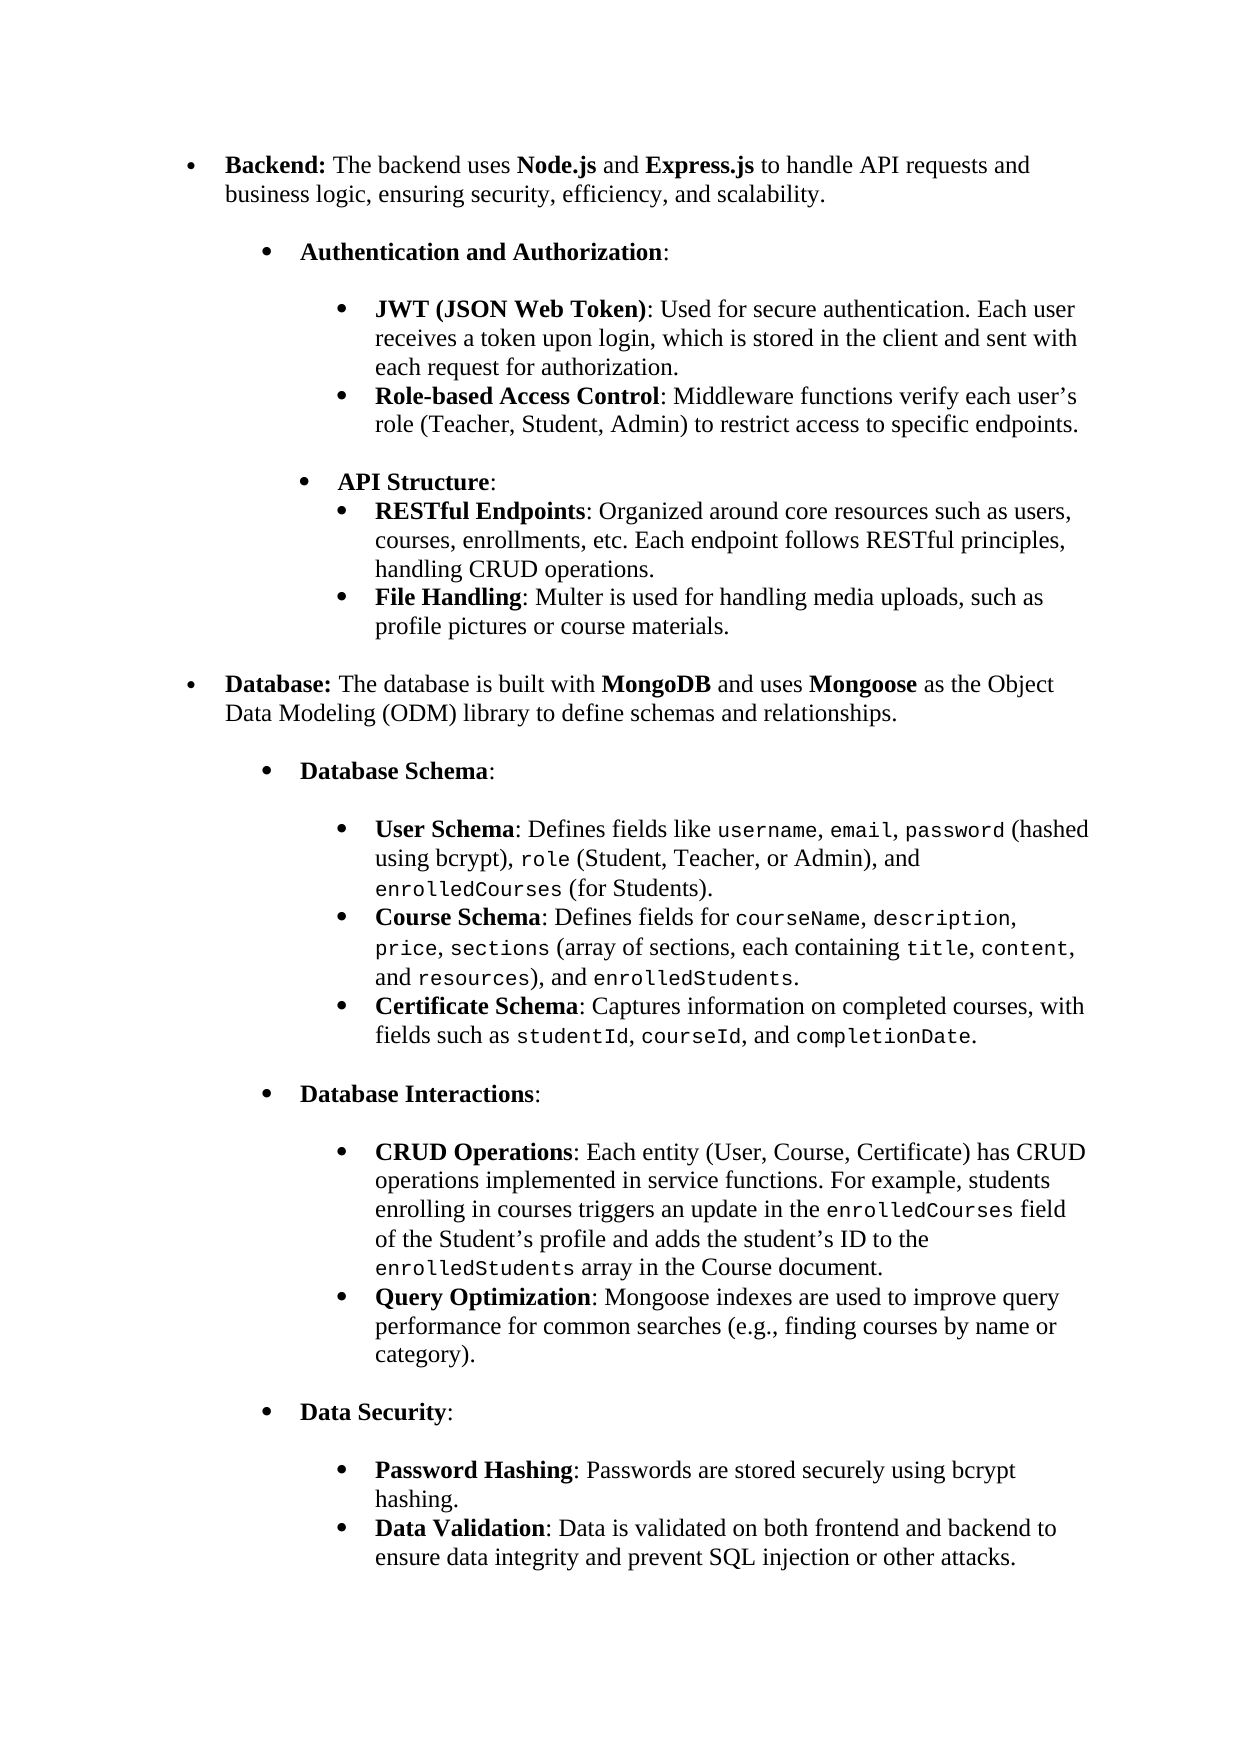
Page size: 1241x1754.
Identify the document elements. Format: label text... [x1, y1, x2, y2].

list Data Security: [262, 1397, 1090, 1426]
list Database: The database is built with MongoDB and uses Mongoose as the Object Data Modeling (ODM) library to define schemas and relationships. [187, 669, 1090, 727]
list Role-based Access Control: Middleware functions verify each user’s role (Teacher, Student, Admin) to restrict access to specific endpoints. [337, 381, 1090, 438]
list Data Validation: Data is validated on both frontend and backend to ensure data integrity and prevent SQL injection or other attacks. [337, 1513, 1090, 1570]
list API Structure: [300, 467, 1090, 496]
list File Handling: Multer is used for handling media uploads, such as profile pictures or course materials. [337, 582, 1090, 640]
list Database Interactions: [262, 1079, 1090, 1107]
list Backend: The backend uses Node.js and Express.js to handle API requests and business logic, ensuring security, efficiency, and scalability. [187, 150, 1090, 207]
list Authentication and Authorization: [262, 237, 1090, 265]
list CRUD Operations: Each entity (User, Course, Certificate) has CRUD operations implemented in service functions. For example, students enrolling in courses triggers an update in the enrolledCourses field of the Student’s profile and adds the student’s ID to the enrolledStudents array in the Course document. [337, 1137, 1090, 1282]
list RESTful Endpoints: Organized around core resources such as users, courses, enrollments, etc. Each endpoint follows RESTful principles, handling CRUD operations. [337, 496, 1090, 582]
list Password Hashing: Passwords are stored securely using bcrypt hashing. [337, 1455, 1090, 1513]
list Database Schema: [262, 756, 1090, 784]
list Certificate Schema: Captures information on completed courses, with fields such as studentId, courseId, and completionDate. [337, 991, 1090, 1049]
list User Schema: Defines fields like username, email, password (hashed using bcrypt), role (Student, Teacher, or Admin), and enrolledCourses (for Students). [337, 814, 1090, 902]
list Query Optimization: Mongoose indexes are used to improve query performance for common searches (e.g., finding courses by name or category). [337, 1282, 1090, 1368]
list Course Schema: Defines fields for courseName, description, price, sections (array of sections, each containing title, content, and resources), and enrolledStudents. [337, 902, 1090, 991]
list JWT (JSON Web Token): Used for secure authentication. Each user receives a token upon login, which is stored in the client and sent with each request for authorization. [337, 294, 1090, 381]
